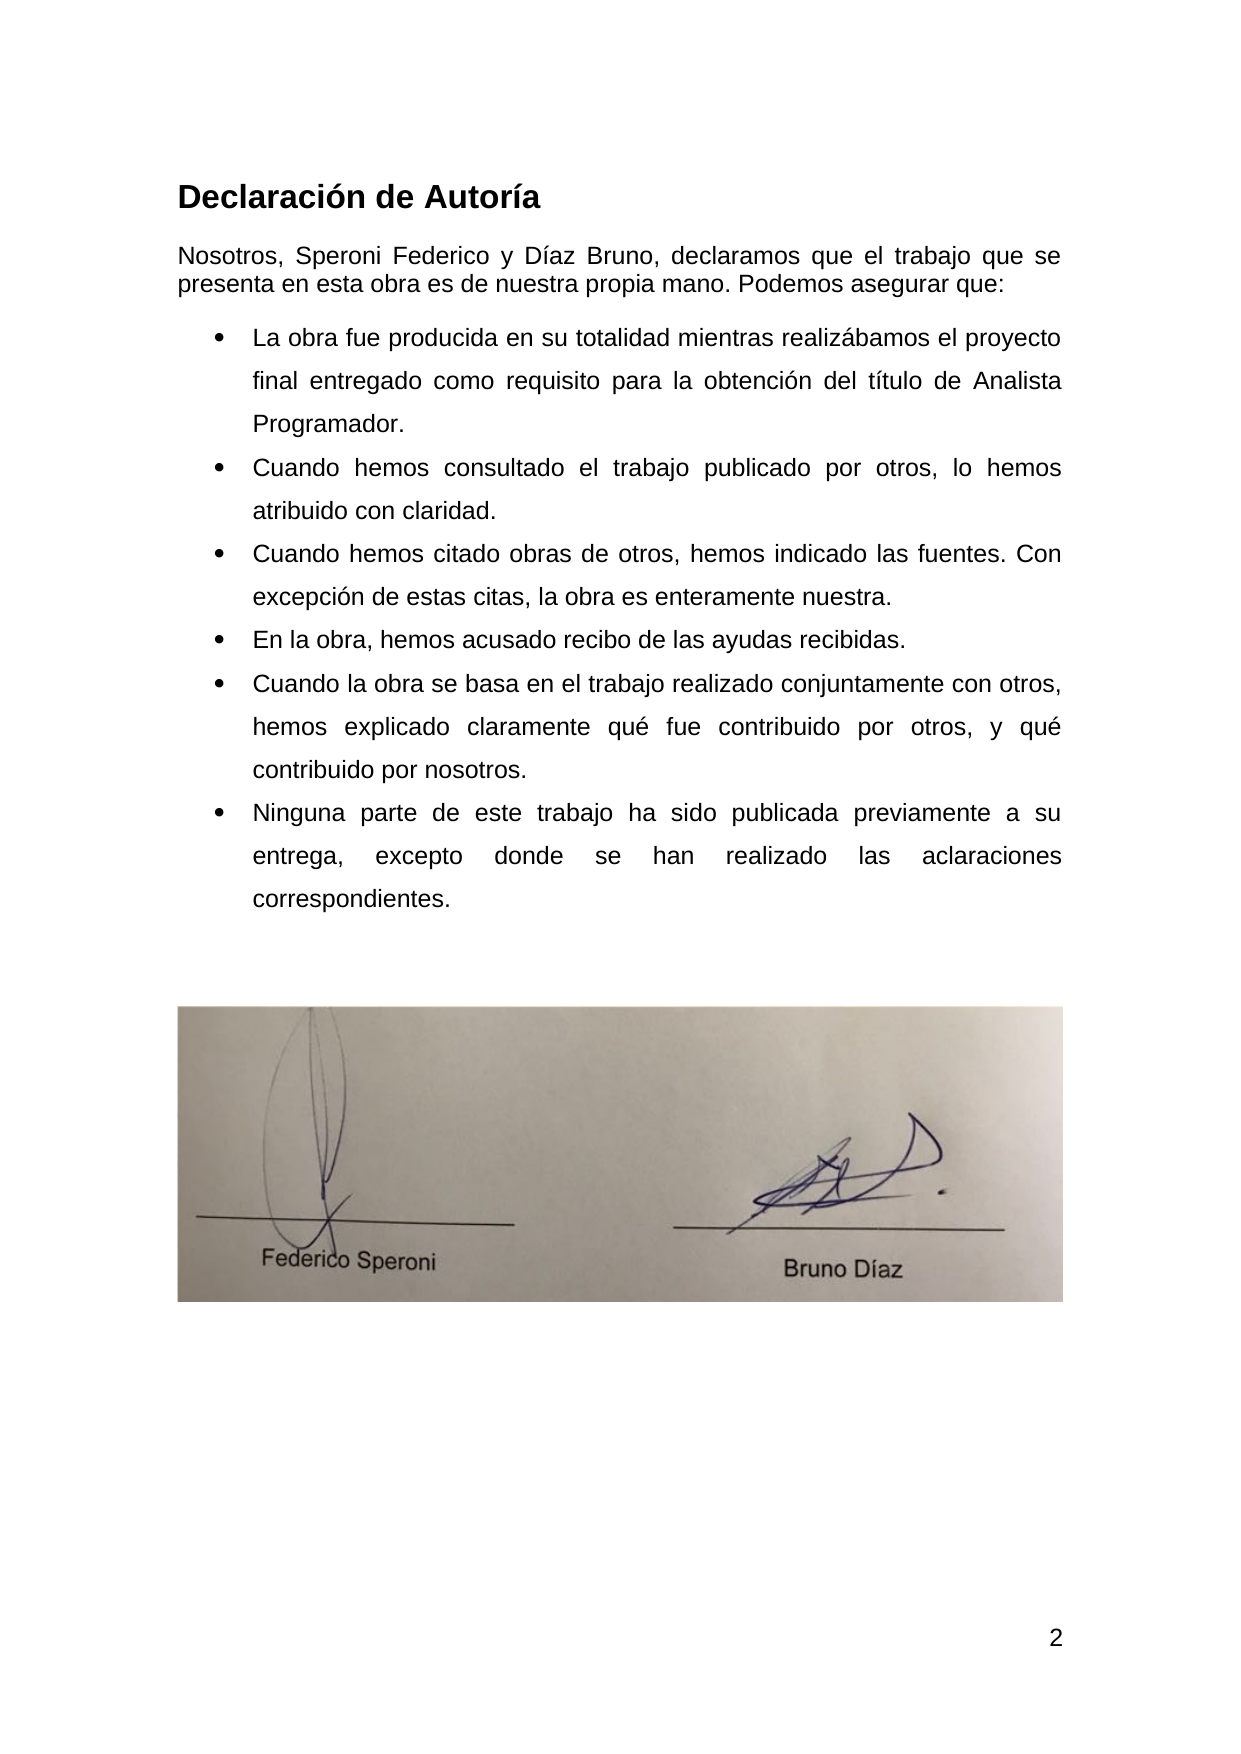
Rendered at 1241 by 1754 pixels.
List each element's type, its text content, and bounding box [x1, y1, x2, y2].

list Ninguna parte de este trabajo ha sido publicada previamente a su entrega, excepto donde se han realizado las aclaraciones correspondientes. [215, 798, 1063, 913]
text Nosotros, Speroni Federico y Díaz Bruno, declaramos que el trabajo que se presenta en esta obra es de nuestra propia mano. Podemos asegurar que: [177, 241, 1063, 298]
list Cuando hemos citado obras de otros, hemos indicado las fuentes. Con excepción de estas citas, la obra es enteramente nuestra. [215, 539, 1063, 611]
text Declaración de Autoría [177, 177, 1063, 216]
picture [177, 1006, 1063, 1302]
list Cuando la obra se basa en el trabajo realizado conjuntamente con otros, hemos explicado claramente qué fue contribuido por otros, y qué contribuido por nosotros. [215, 668, 1063, 784]
list En la obra, hemos acusado recibo de las ayudas recibidas. [215, 625, 1063, 654]
list La obra fue producida en su totalidad mientras realizábamos el proyecto final entregado como requisito para la obtención del título de Analista Programador. [215, 323, 1063, 438]
list Cuando hemos consultado el trabajo publicado por otros, lo hemos atribuido con claridad. [215, 453, 1063, 524]
